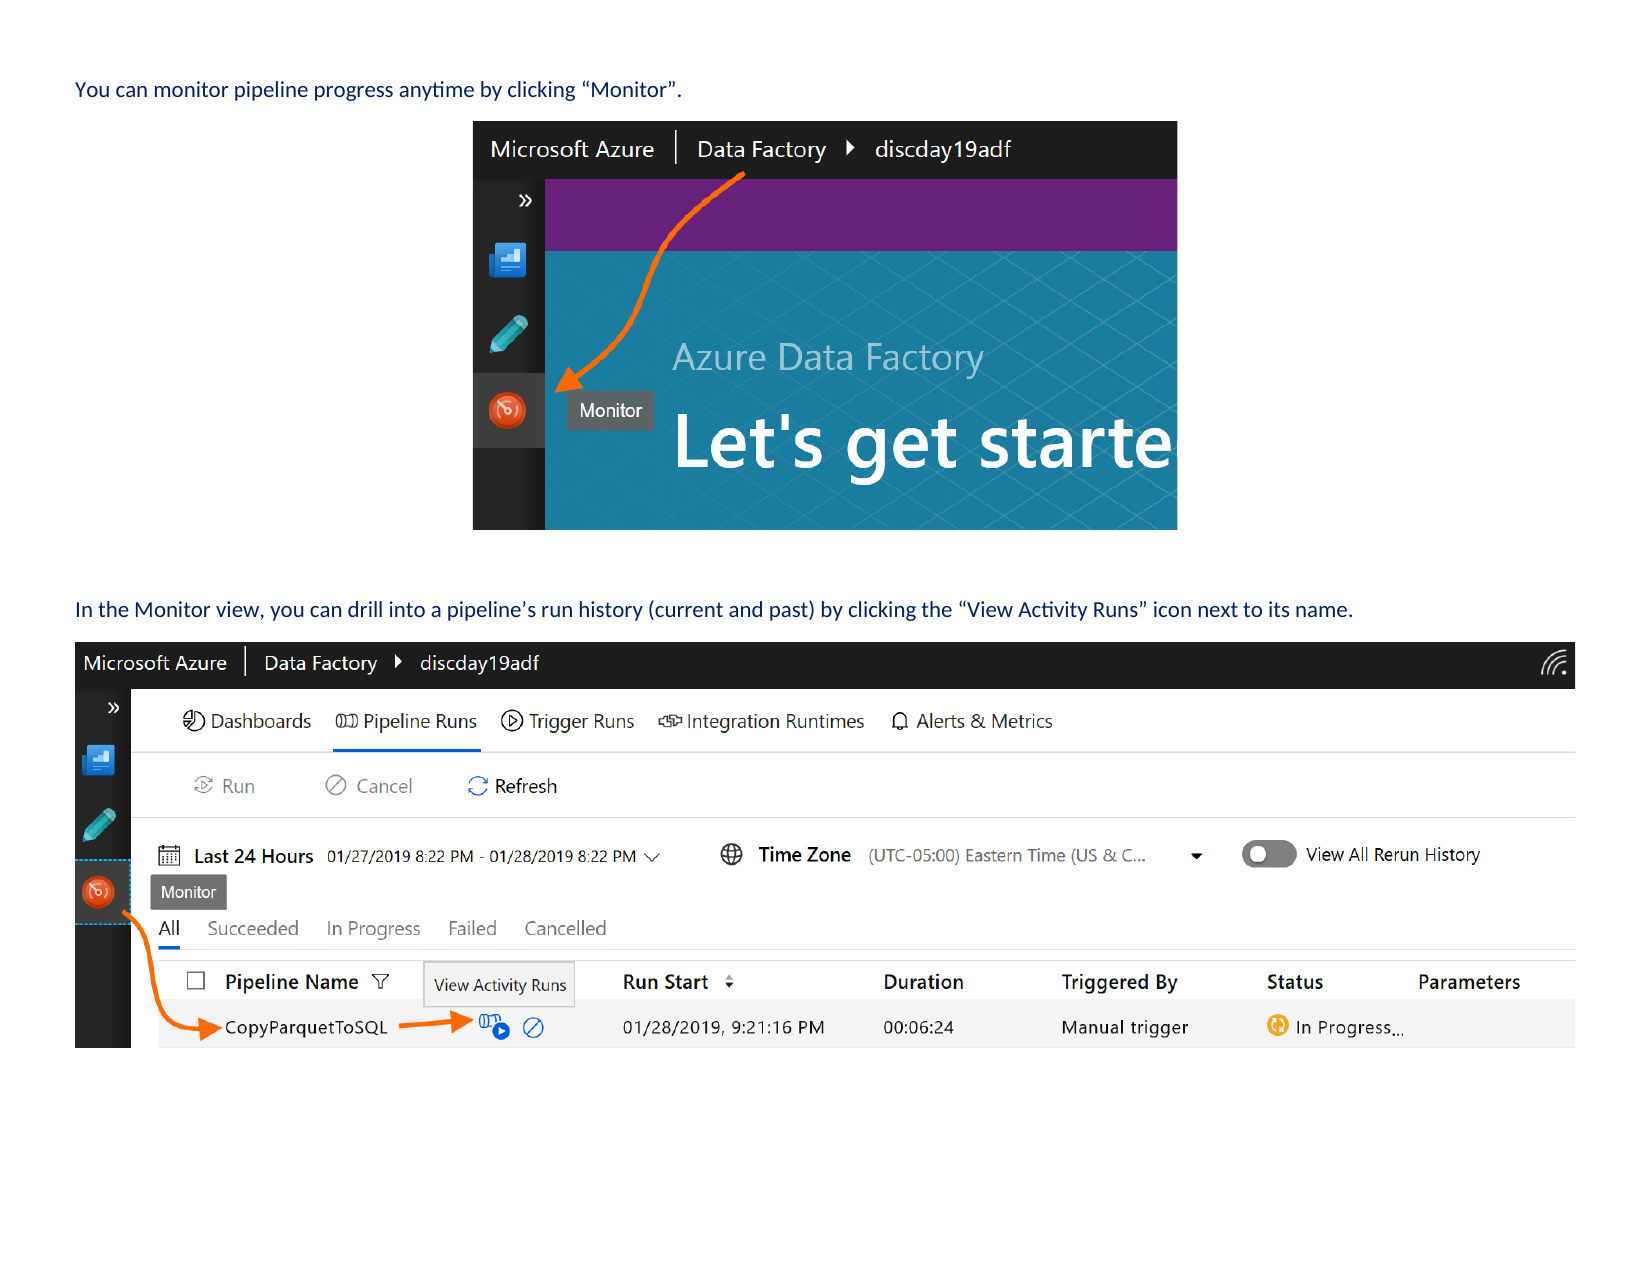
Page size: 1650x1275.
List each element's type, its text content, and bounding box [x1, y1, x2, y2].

picture [472, 121, 1178, 530]
text In the Monitor view, you can drill into a pipeline’s run history (current and past) by clicking the “View Activity Runs” icon next to its name. [75, 596, 1575, 624]
picture [75, 642, 1575, 1048]
text You can monitor pipeline progress anytime by clicking “Monitor”. [75, 75, 1575, 103]
